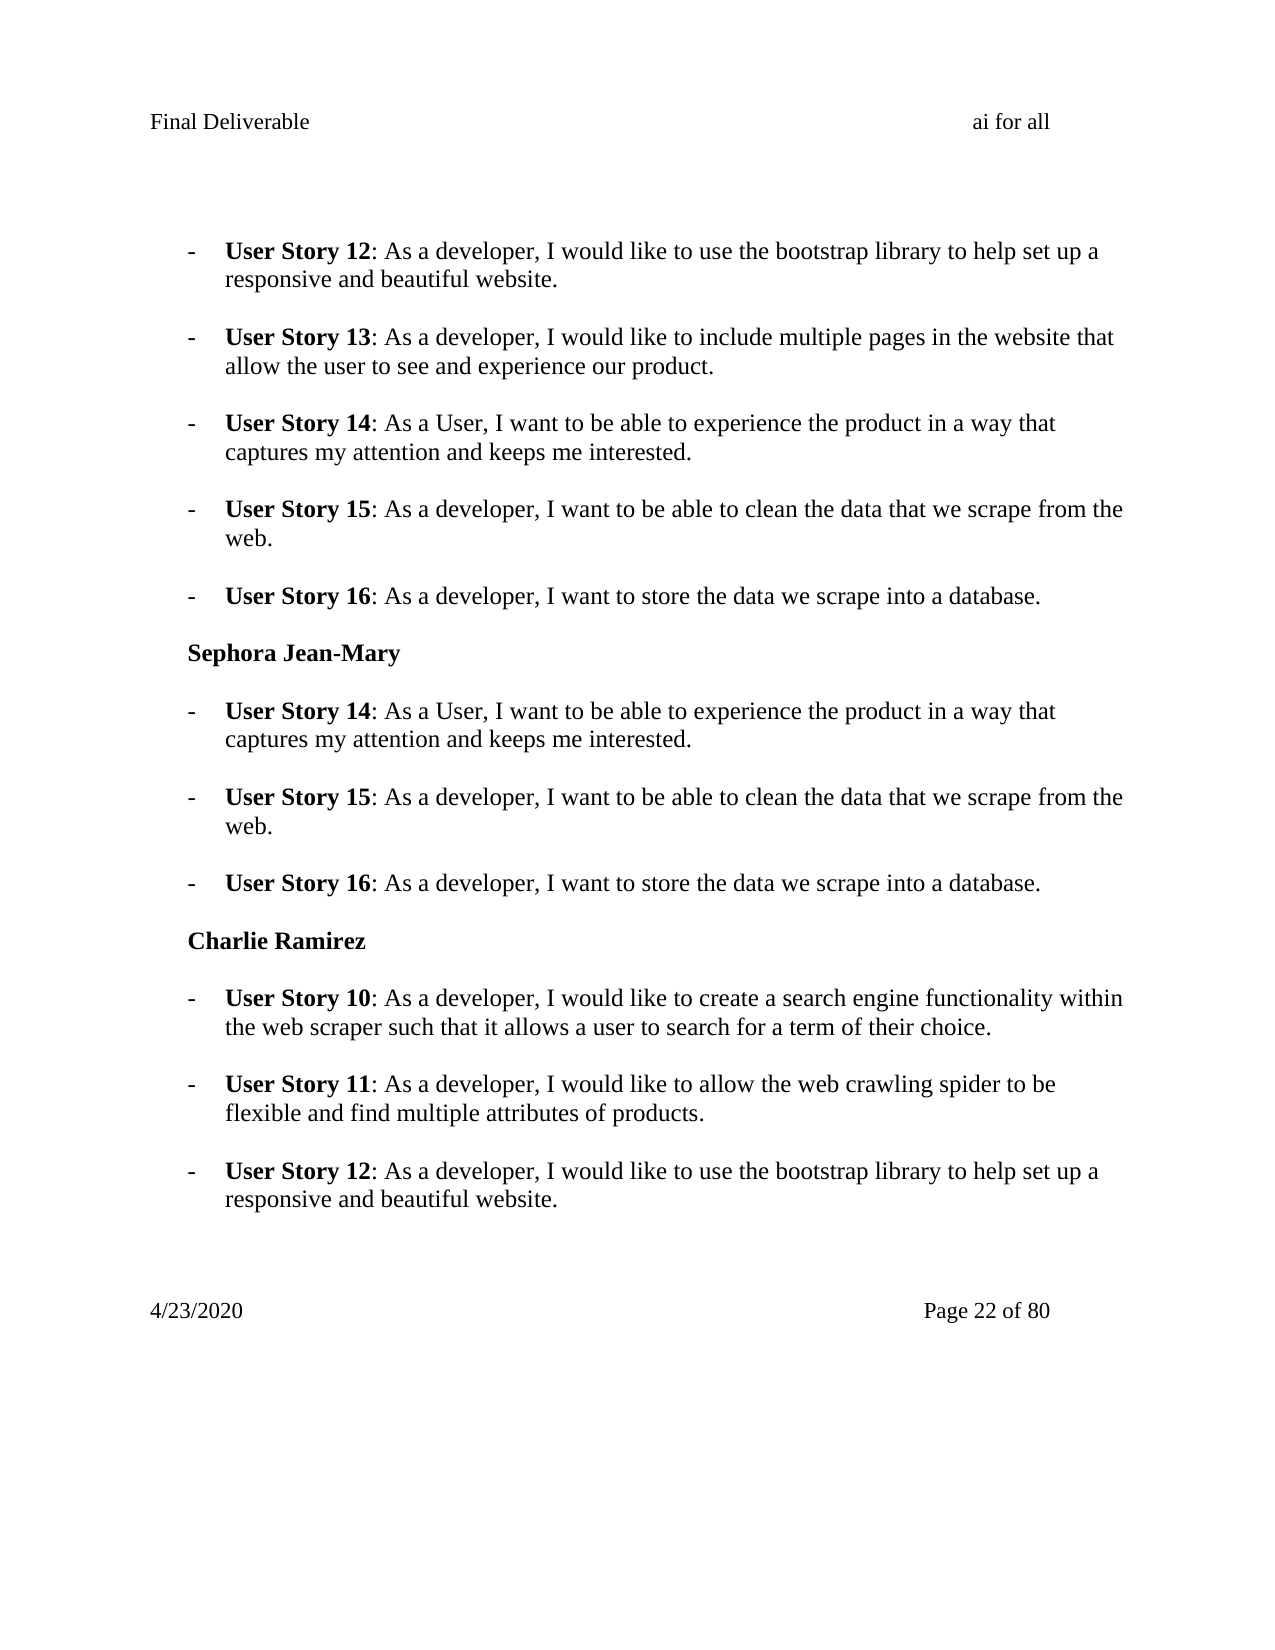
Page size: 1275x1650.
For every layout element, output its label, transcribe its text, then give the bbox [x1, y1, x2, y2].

list User Story 15: As a developer, I want to be able to clean the data that we scrape from the web. [187, 494, 1125, 552]
text Sephora Jean-Mary [150, 638, 1125, 667]
list User Story 12: As a developer, I would like to use the bootstrap library to help set up a responsive and beautiful website. [187, 236, 1125, 293]
list User Story 16: As a developer, I want to store the data we scrape into a database. [187, 581, 1125, 609]
list User Story 14: As a User, I want to be able to experience the product in a way that captures my attention and keeps me interested. [187, 408, 1125, 466]
list User Story 12: As a developer, I would like to use the bootstrap library to help set up a responsive and beautiful website. [187, 1156, 1125, 1213]
list User Story 10: As a developer, I would like to create a search engine functionality within the web scraper such that it allows a user to search for a term of their choice. [187, 983, 1125, 1041]
list User Story 11: As a developer, I would like to allow the web crawling spider to be flexible and find multiple attributes of products. [187, 1069, 1125, 1127]
list User Story 15: As a developer, I want to be able to clean the data that we scrape from the web. [187, 782, 1125, 839]
list User Story 16: As a developer, I want to store the data we scrape into a database. [187, 868, 1125, 897]
text Charlie Ramirez [150, 926, 1125, 954]
list User Story 13: As a developer, I would like to include multiple pages in the website that allow the user to see and experience our product. [187, 322, 1125, 379]
list User Story 14: As a User, I want to be able to experience the product in a way that captures my attention and keeps me interested. [187, 696, 1125, 753]
